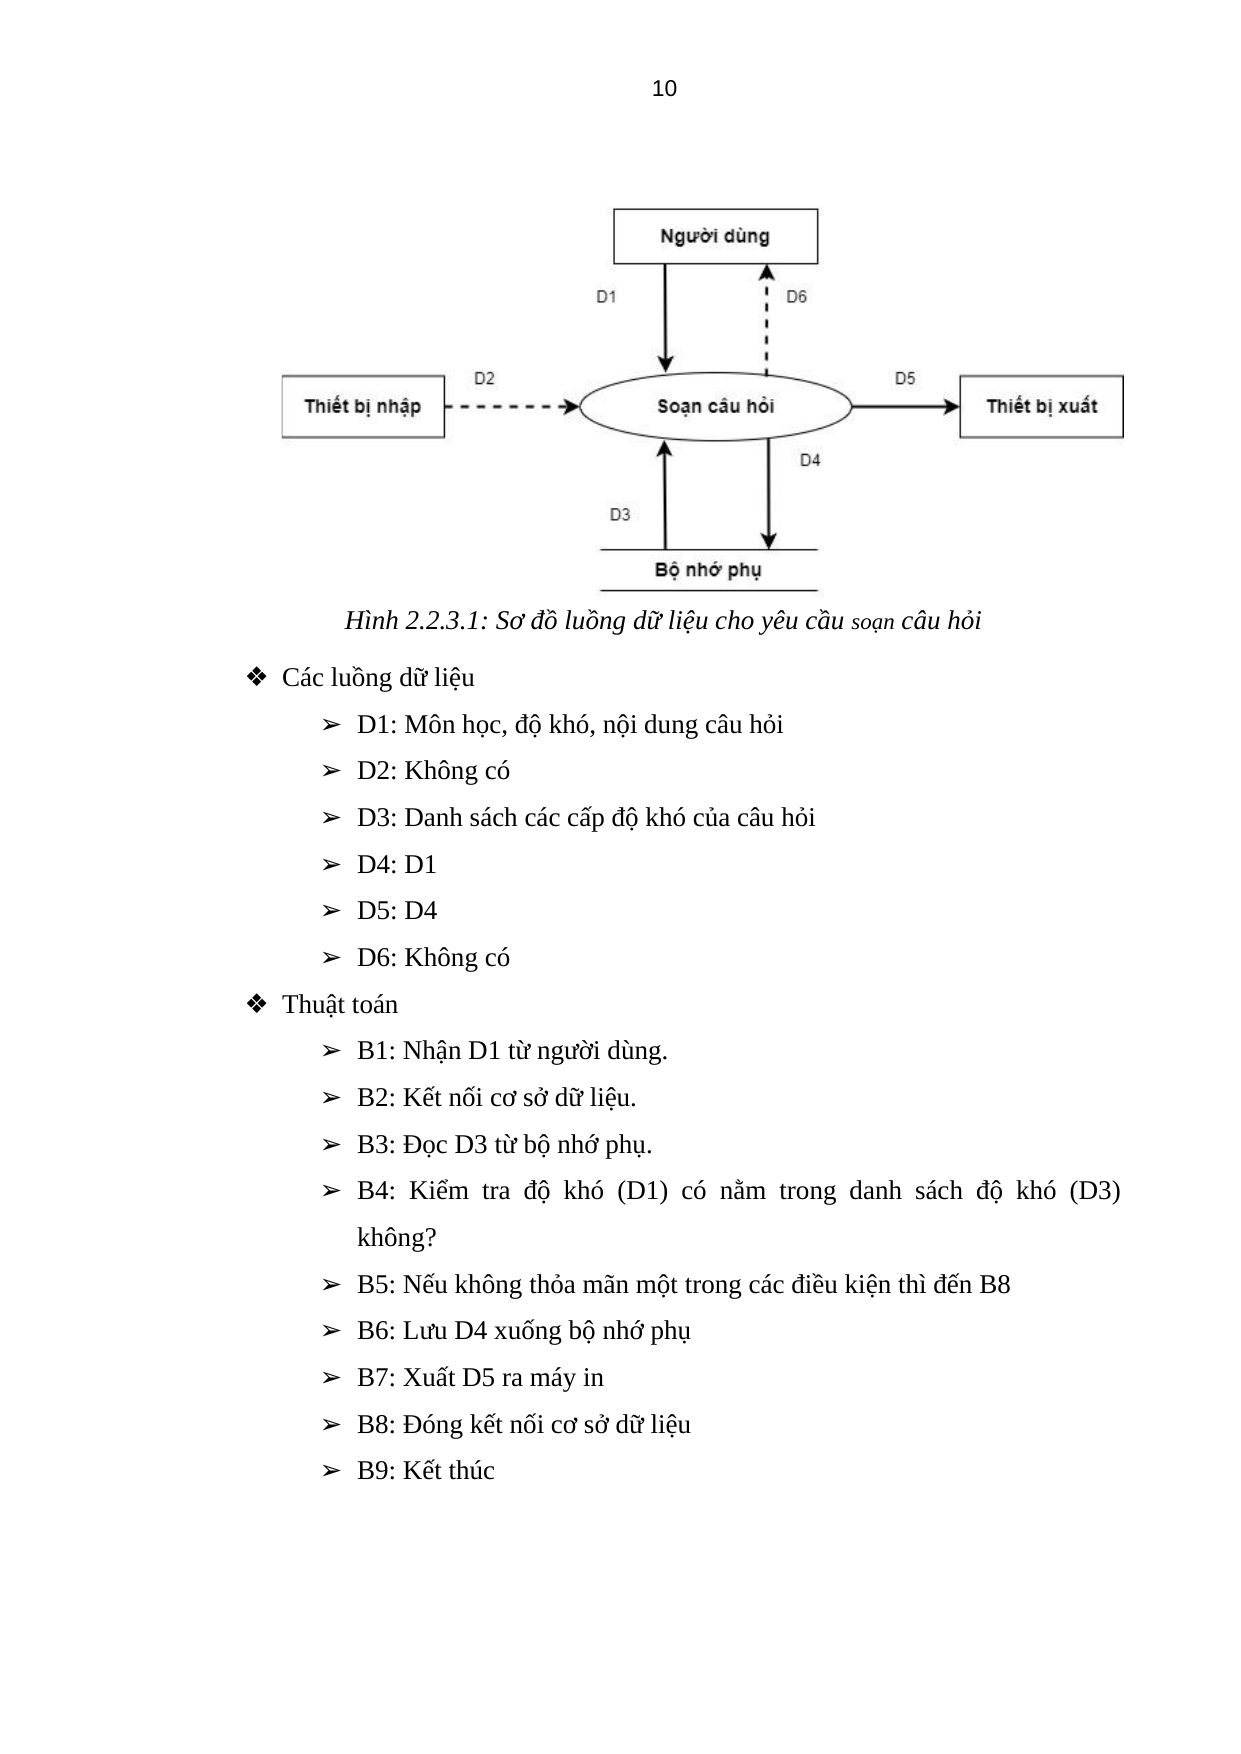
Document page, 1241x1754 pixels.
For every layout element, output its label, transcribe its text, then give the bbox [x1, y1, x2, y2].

list B7: Xuất D5 ra máy in [319, 1361, 1122, 1392]
list D6: Không có [319, 941, 1122, 972]
list B5: Nếu không thỏa mãn một trong các điều kiện thì đến B8 [319, 1268, 1122, 1299]
text Hình 2.2.3.1: Sơ đồ luồng dữ liệu cho yêu cầu soạn câu hỏi [207, 604, 1122, 636]
list D4: D1 [319, 848, 1122, 879]
list D5: D4 [319, 894, 1122, 926]
list B9: Kết thúc [319, 1454, 1122, 1486]
picture [281, 206, 1124, 601]
list B6: Lưu D4 xuống bộ nhớ phụ [319, 1314, 1122, 1346]
list B3: Đọc D3 từ bộ nhớ phụ. [319, 1128, 1122, 1159]
list D2: Không có [319, 754, 1122, 786]
list B4: Kiểm tra độ khó (D1) có nằm trong danh sách độ khó (D3) không? [319, 1174, 1122, 1252]
list B2: Kết nối cơ sở dữ liệu. [319, 1081, 1122, 1112]
list B1: Nhận D1 từ người dùng. [319, 1034, 1122, 1066]
list D1: Môn học, độ khó, nội dung câu hỏi [319, 708, 1122, 739]
list Các luồng dữ liệu [244, 661, 1122, 692]
list B8: Đóng kết nối cơ sở dữ liệu [319, 1408, 1122, 1439]
list Thuật toán [244, 988, 1122, 1019]
list D3: Danh sách các cấp độ khó của câu hỏi [319, 801, 1122, 832]
